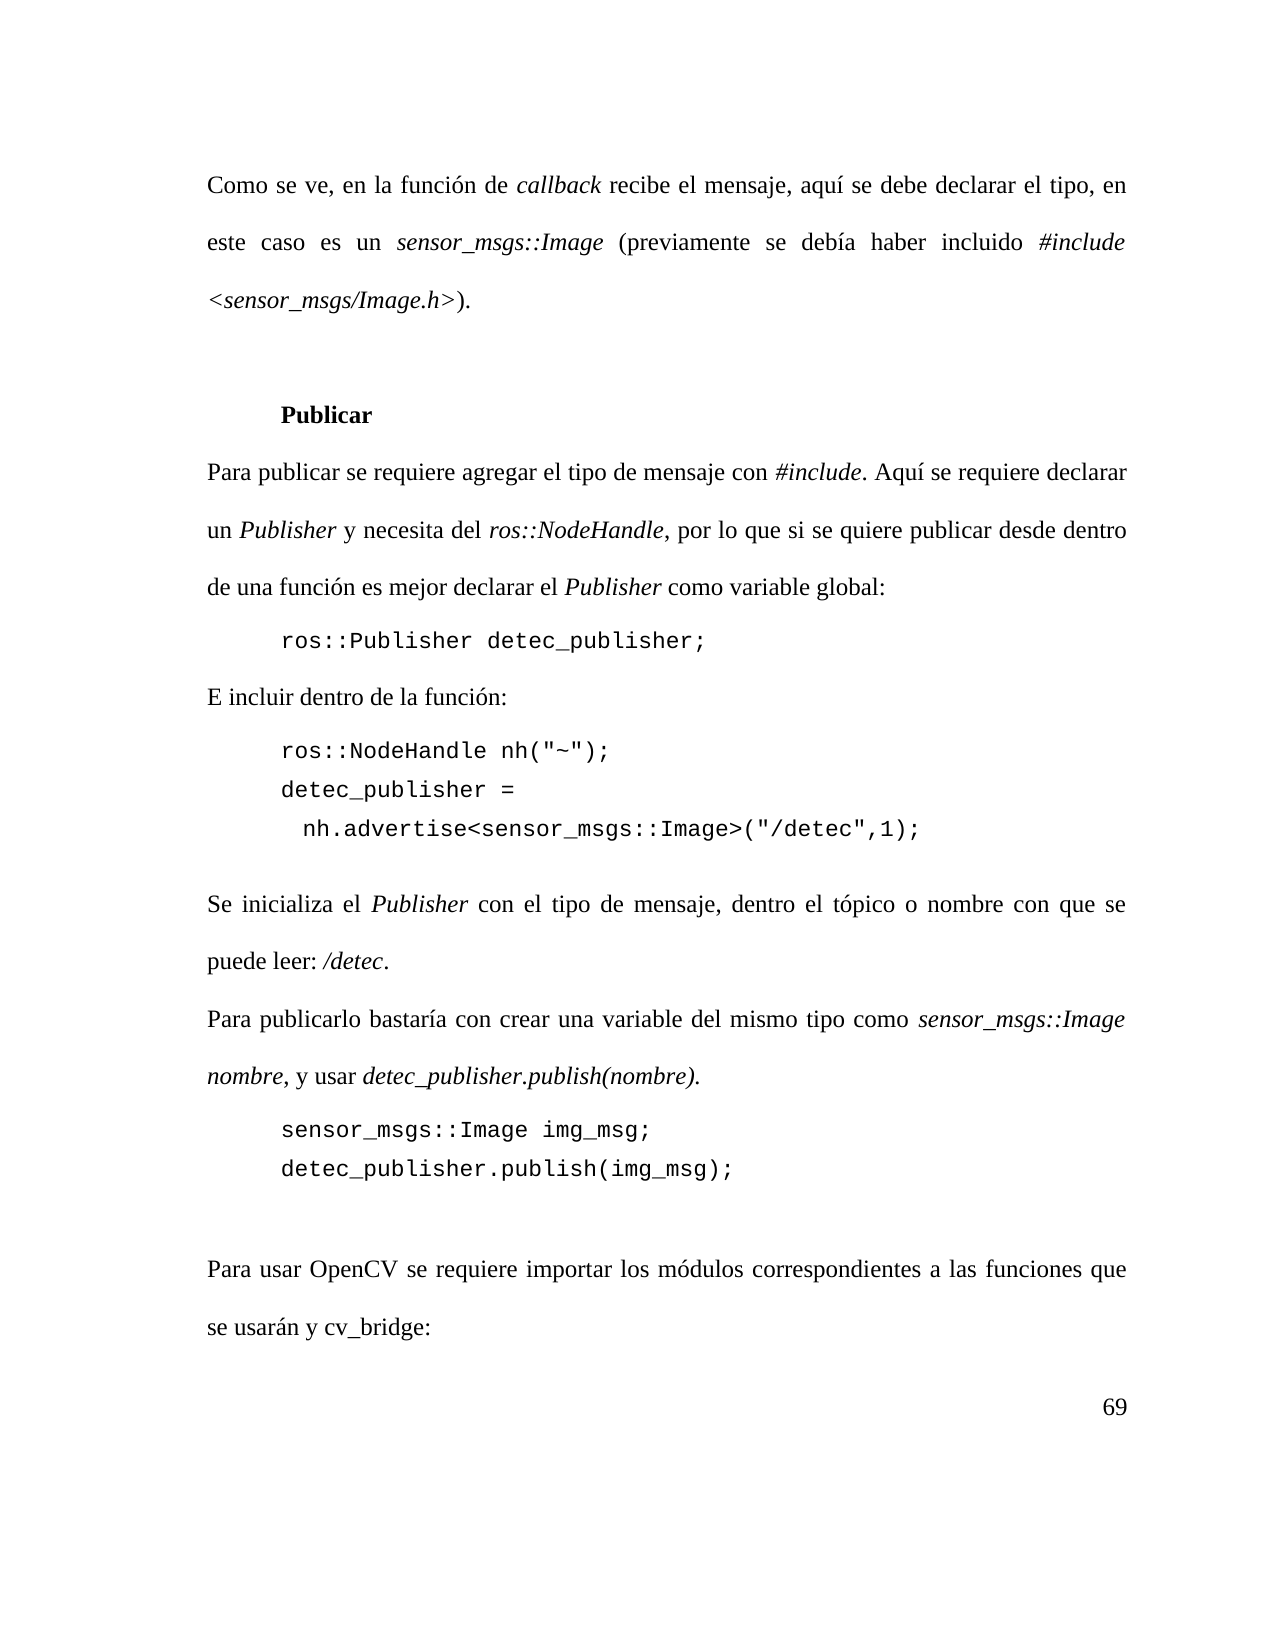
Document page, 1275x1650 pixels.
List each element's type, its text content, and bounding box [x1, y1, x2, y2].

text Para publicar se requiere agregar el tipo de mensaje con #include. Aquí se requiere declarar un Publisher y necesita del ros::NodeHandle, por lo que si se quiere publicar desde dentro de una función es mejor declarar el Publisher como variable global: [207, 457, 1127, 601]
text Como se ve, en la función de callback recibe el mensaje, aquí se debe declarar el tipo, en este caso es un sensor_msgs::Image (previamente se debía haber incluido #include <sensor_msgs/Image.h>). [207, 170, 1127, 314]
text Publicar [207, 400, 1127, 429]
text ros::Publisher detec_publisher; [207, 630, 1127, 656]
text ros::NodeHandle nh("~"); [281, 739, 1127, 765]
text E incluir dentro de la función: [207, 682, 1127, 711]
text detec_publisher = [281, 778, 1127, 804]
text nh.advertise<sensor_msgs::Image>("/detec",1); [281, 817, 1127, 843]
text sensor_msgs::Image img_msg; [281, 1119, 1127, 1145]
text Para publicarlo bastaría con crear una variable del mismo tipo como sensor_msgs::Image nombre, y usar detec_publisher.publish(nombre). [207, 1004, 1127, 1090]
text Se inicializa el Publisher con el tipo de mensaje, dentro el tópico o nombre con que se puede leer: /detec. [207, 889, 1127, 975]
text detec_publisher.publish(img_msg); [281, 1158, 1127, 1184]
text Para usar OpenCV se requiere importar los módulos correspondientes a las funciones que se usarán y cv_bridge: [207, 1254, 1127, 1340]
